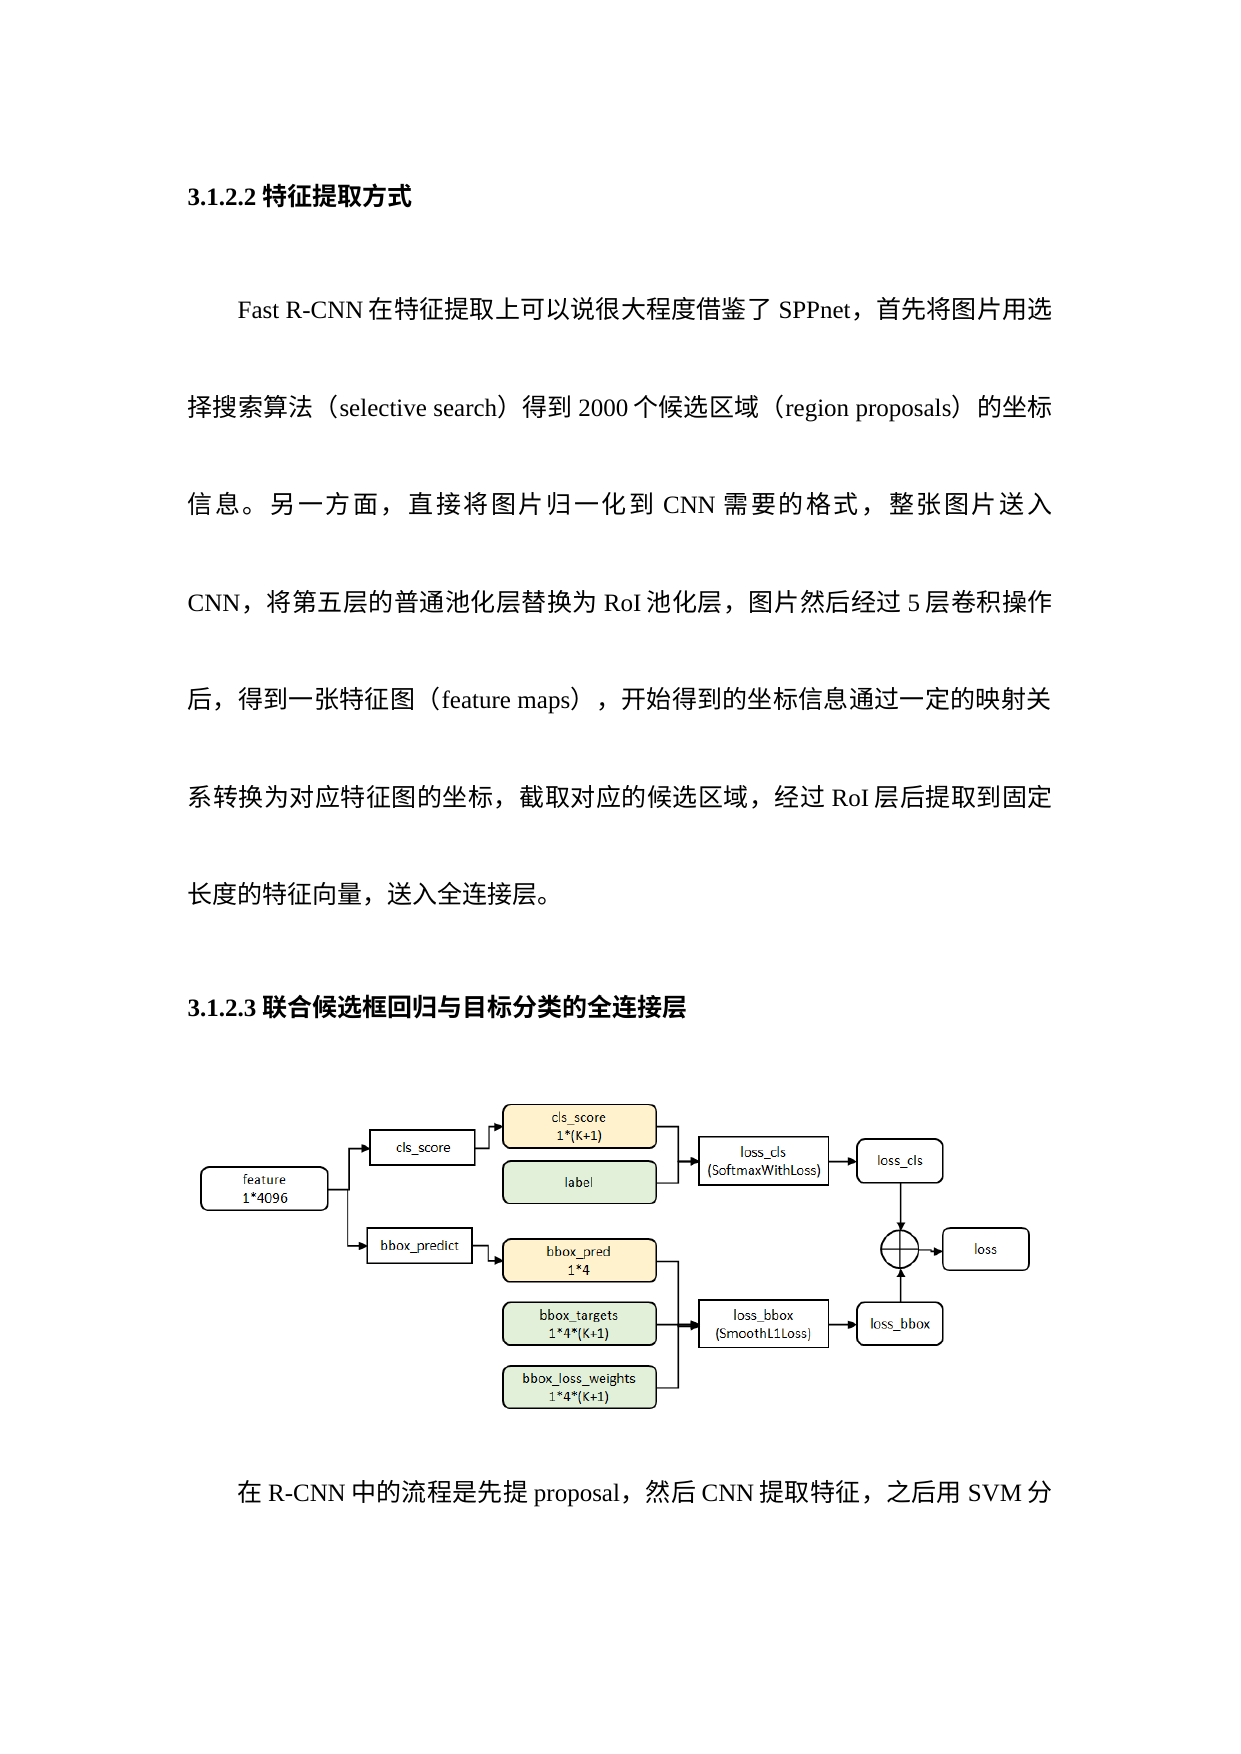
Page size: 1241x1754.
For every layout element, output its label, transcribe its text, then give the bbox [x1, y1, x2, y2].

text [187, 1458, 1053, 1523]
subtitle 3.1.2.3 联合候选框回归与目标分类的全连接层 [187, 973, 1053, 1038]
subtitle 3.1.2.2 特征提取方式 [187, 162, 1053, 227]
picture [187, 1086, 1053, 1440]
text Fast R-CNN在特征提取上可以说很大程度借鉴了SPPnet，首先将图片用选择搜索算法（selective search）得到2000个候选区域（region proposals）的坐标信息。另一方面，直接将图片归一化到CNN需要的格式，整张图片送入CNN，将第五层的普通池化层替换为RoI池化层，图片然后经过5层卷积操作后，得到一张特征图（feature maps），开始得到的坐标信息通过一定的映射关系转换为对应特征图的坐标，截取对应的候选区域，经过RoI层后提取到固定长度的特征向量，送入全连接层。 [187, 275, 1053, 925]
